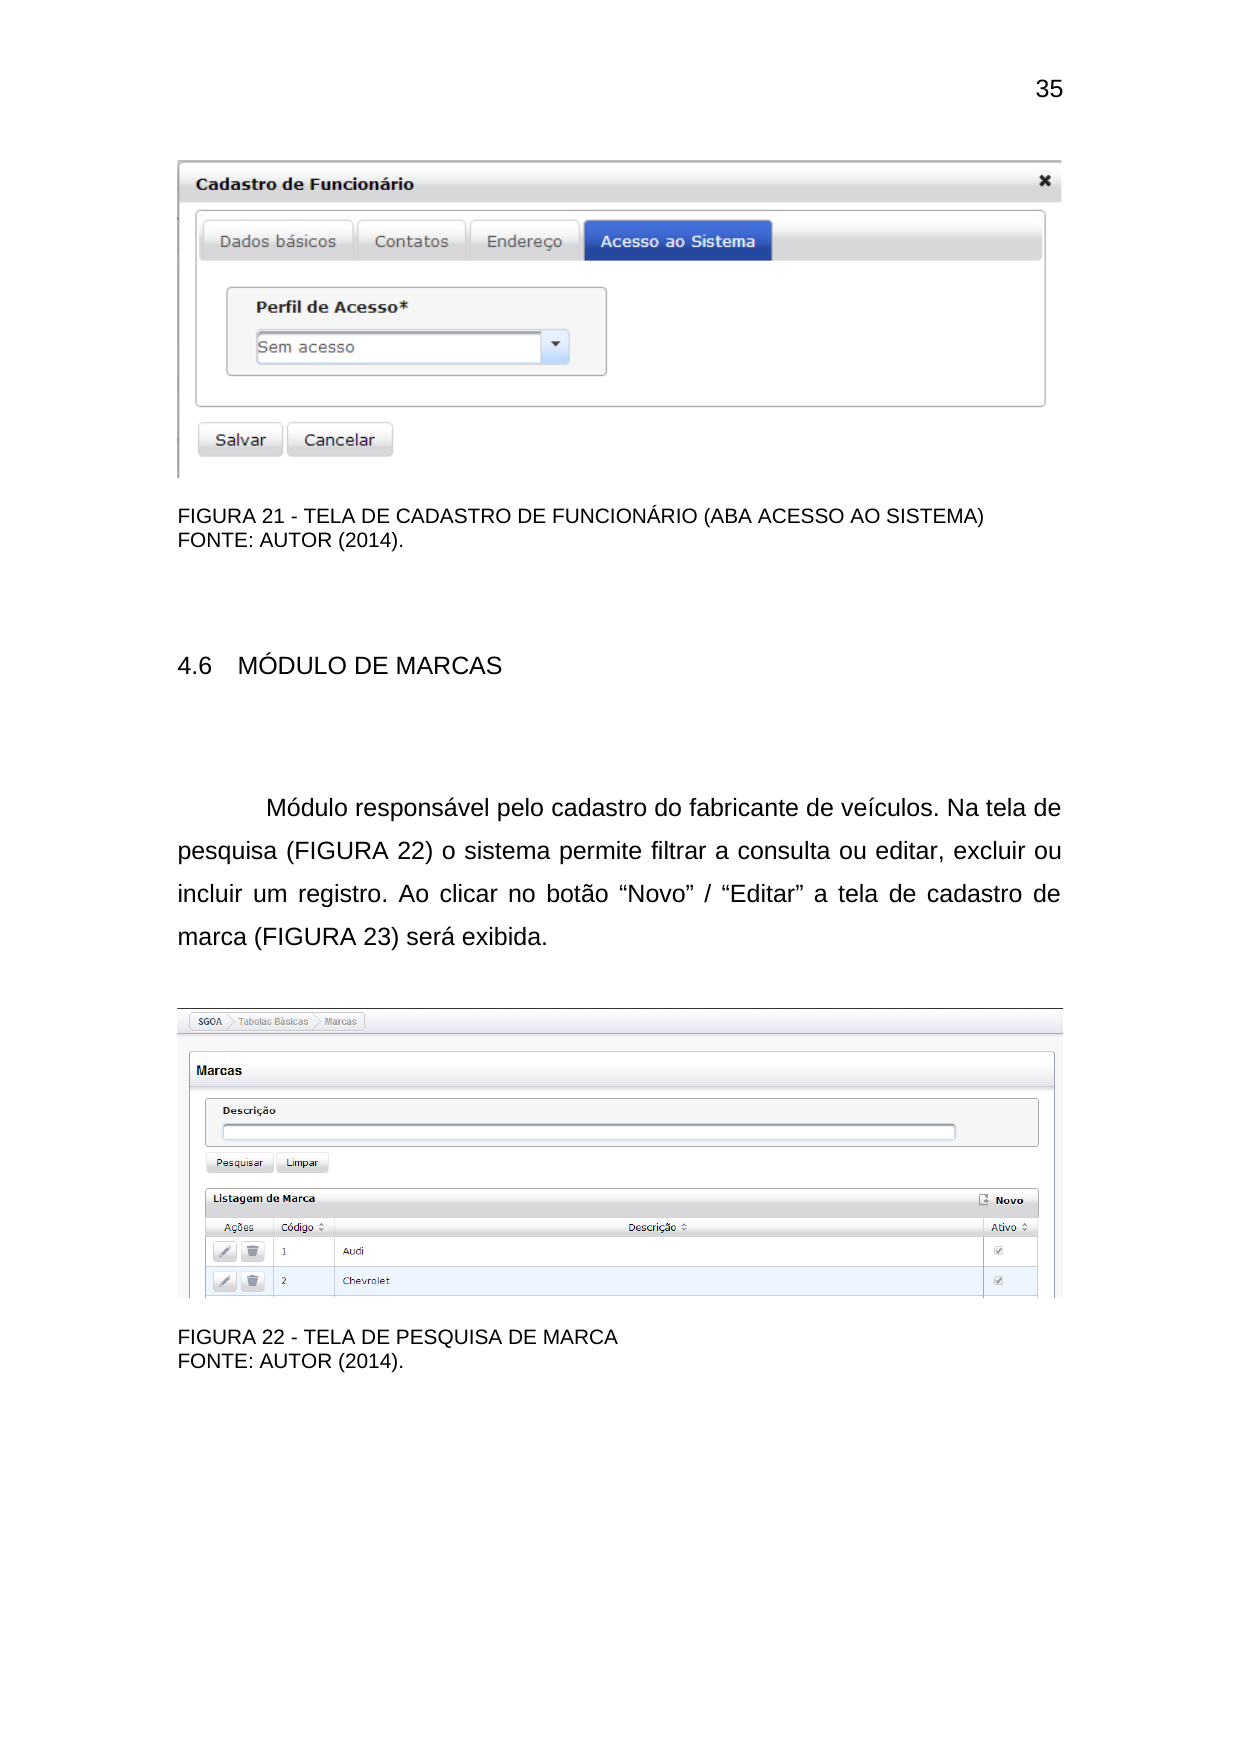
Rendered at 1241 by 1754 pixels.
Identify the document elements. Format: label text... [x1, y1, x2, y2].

text Módulo responsável pelo cadastro do fabricante de veículos. Na tela de pesquisa (FIGURA 22) o sistema permite filtrar a consulta ou editar, excluir ou incluir um registro. Ao clicar no botão “Novo” / “Editar” a tela de cadastro de marca (FIGURA 23) será exibida. [177, 793, 1063, 951]
subtitle Módulo de Marcas [177, 651, 1063, 680]
text FONTE: Autor (2014). [177, 528, 1063, 552]
picture [177, 160, 1062, 478]
text FONTE: Autor (2014). [177, 1349, 1063, 1373]
picture [177, 1008, 1064, 1298]
